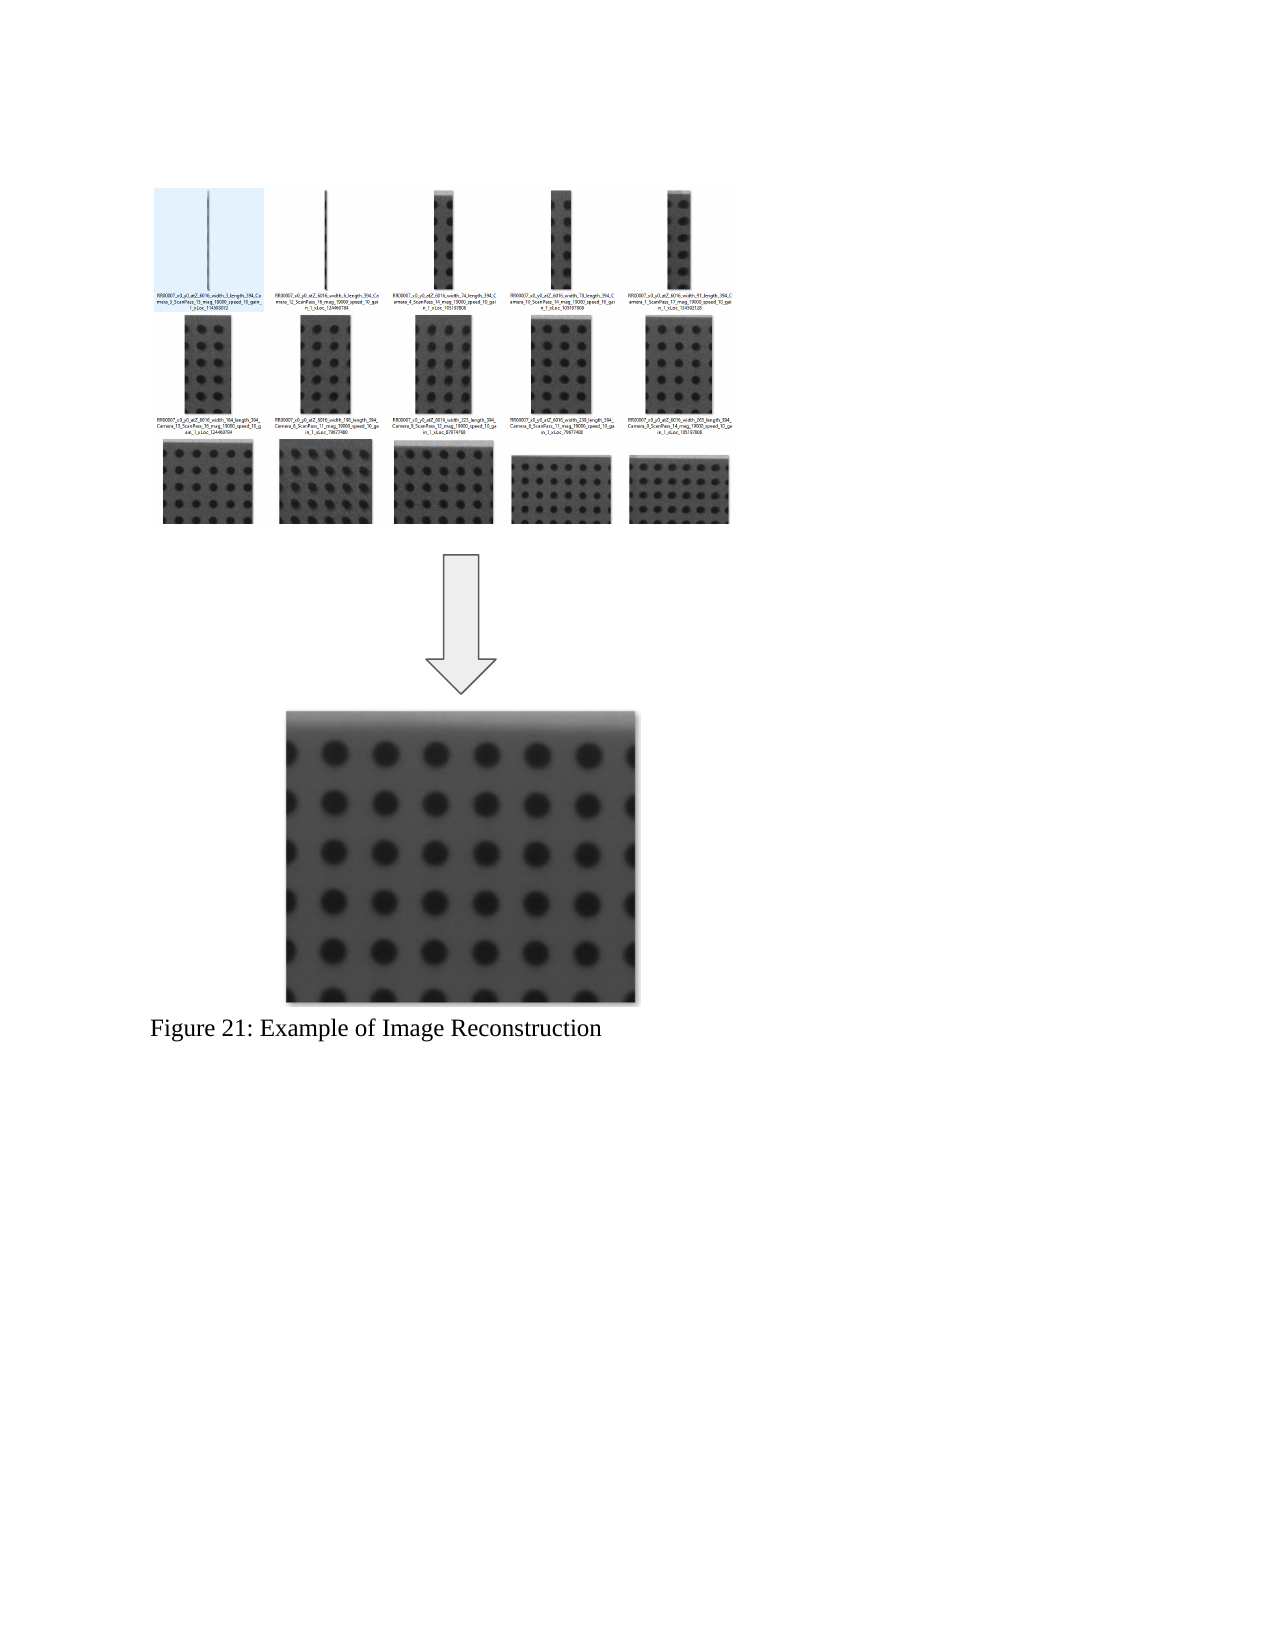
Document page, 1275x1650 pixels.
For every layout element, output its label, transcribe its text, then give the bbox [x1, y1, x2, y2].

text Figure 21: Example of Image Reconstruction [150, 1013, 1125, 1042]
picture [152, 185, 740, 526]
picture [282, 707, 641, 1007]
